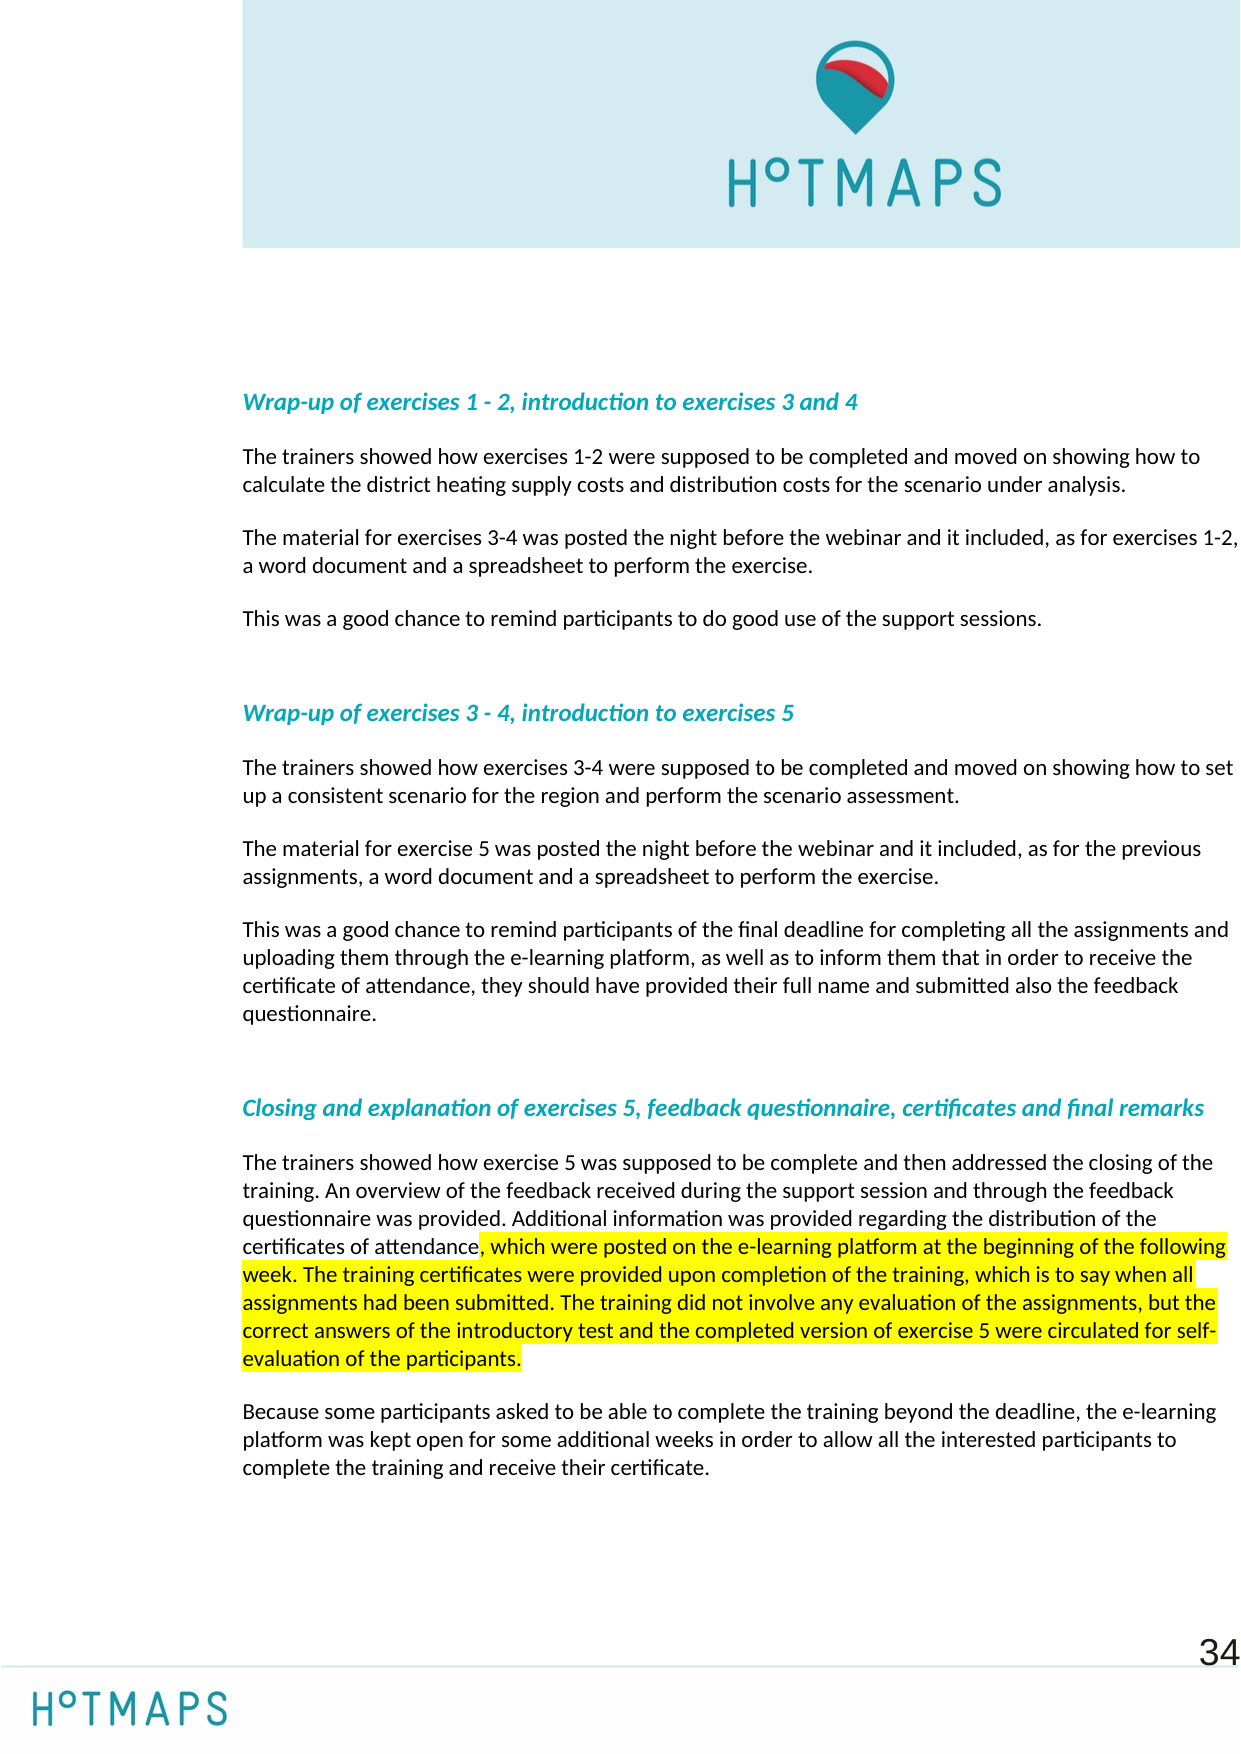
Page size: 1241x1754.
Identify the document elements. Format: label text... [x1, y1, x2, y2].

text The trainers showed how exercise 5 was supposed to be complete and then addressed the closing of the training. An overview of the feedback received during the support session and through the feedback questionnaire was provided. Additional information was provided regarding the distribution of the certificates of attendance, which were posted on the e-learning platform at the beginning of the following week. The training certificates were provided upon completion of the training, which is to say when all assignments had been submitted. The training did not involve any evaluation of the assignments, but the correct answers of the introductory test and the completed version of exercise 5 were circulated for self-evaluation of the participants. [242, 1148, 1240, 1372]
subtitle Wrap-up of exercises 3 - 4, introduction to exercises 5 [242, 697, 1240, 728]
text The material for exercises 3-4 was posted the night before the webinar and it included, as for exercises 1-2, a word document and a spreadsheet to perform the exercise. [242, 523, 1240, 579]
picture [0, 1665, 1240, 1754]
text This was a good chance to remind participants to do good use of the support sessions. [242, 604, 1240, 632]
text The material for exercise 5 was posted the night before the webinar and it included, as for the previous assignments, a word document and a spreadsheet to perform the exercise. [242, 834, 1240, 890]
subtitle Wrap-up of exercises 1 - 2, introduction to exercises 3 and 4 [242, 386, 1240, 417]
picture [242, 0, 1241, 248]
subtitle Closing and explanation of exercises 5, feedback questionnaire, certificates and final remarks [242, 1093, 1240, 1123]
text The trainers showed how exercises 3-4 were supposed to be completed and moved on showing how to set up a consistent scenario for the region and perform the scenario assessment. [242, 753, 1240, 809]
text Because some participants asked to be able to complete the training beyond the deadline, the e-learning platform was kept open for some additional weeks in order to allow all the interested participants to complete the training and receive their certificate. [242, 1397, 1240, 1481]
text This was a good chance to remind participants of the final deadline for completing all the assignments and uploading them through the e-learning platform, as well as to inform them that in order to receive the certificate of attendance, they should have provided their full name and submitted also the feedback questionnaire. [242, 915, 1240, 1027]
text The trainers showed how exercises 1-2 were supposed to be completed and moved on showing how to calculate the district heating supply costs and distribution costs for the scenario under analysis. [242, 442, 1240, 498]
